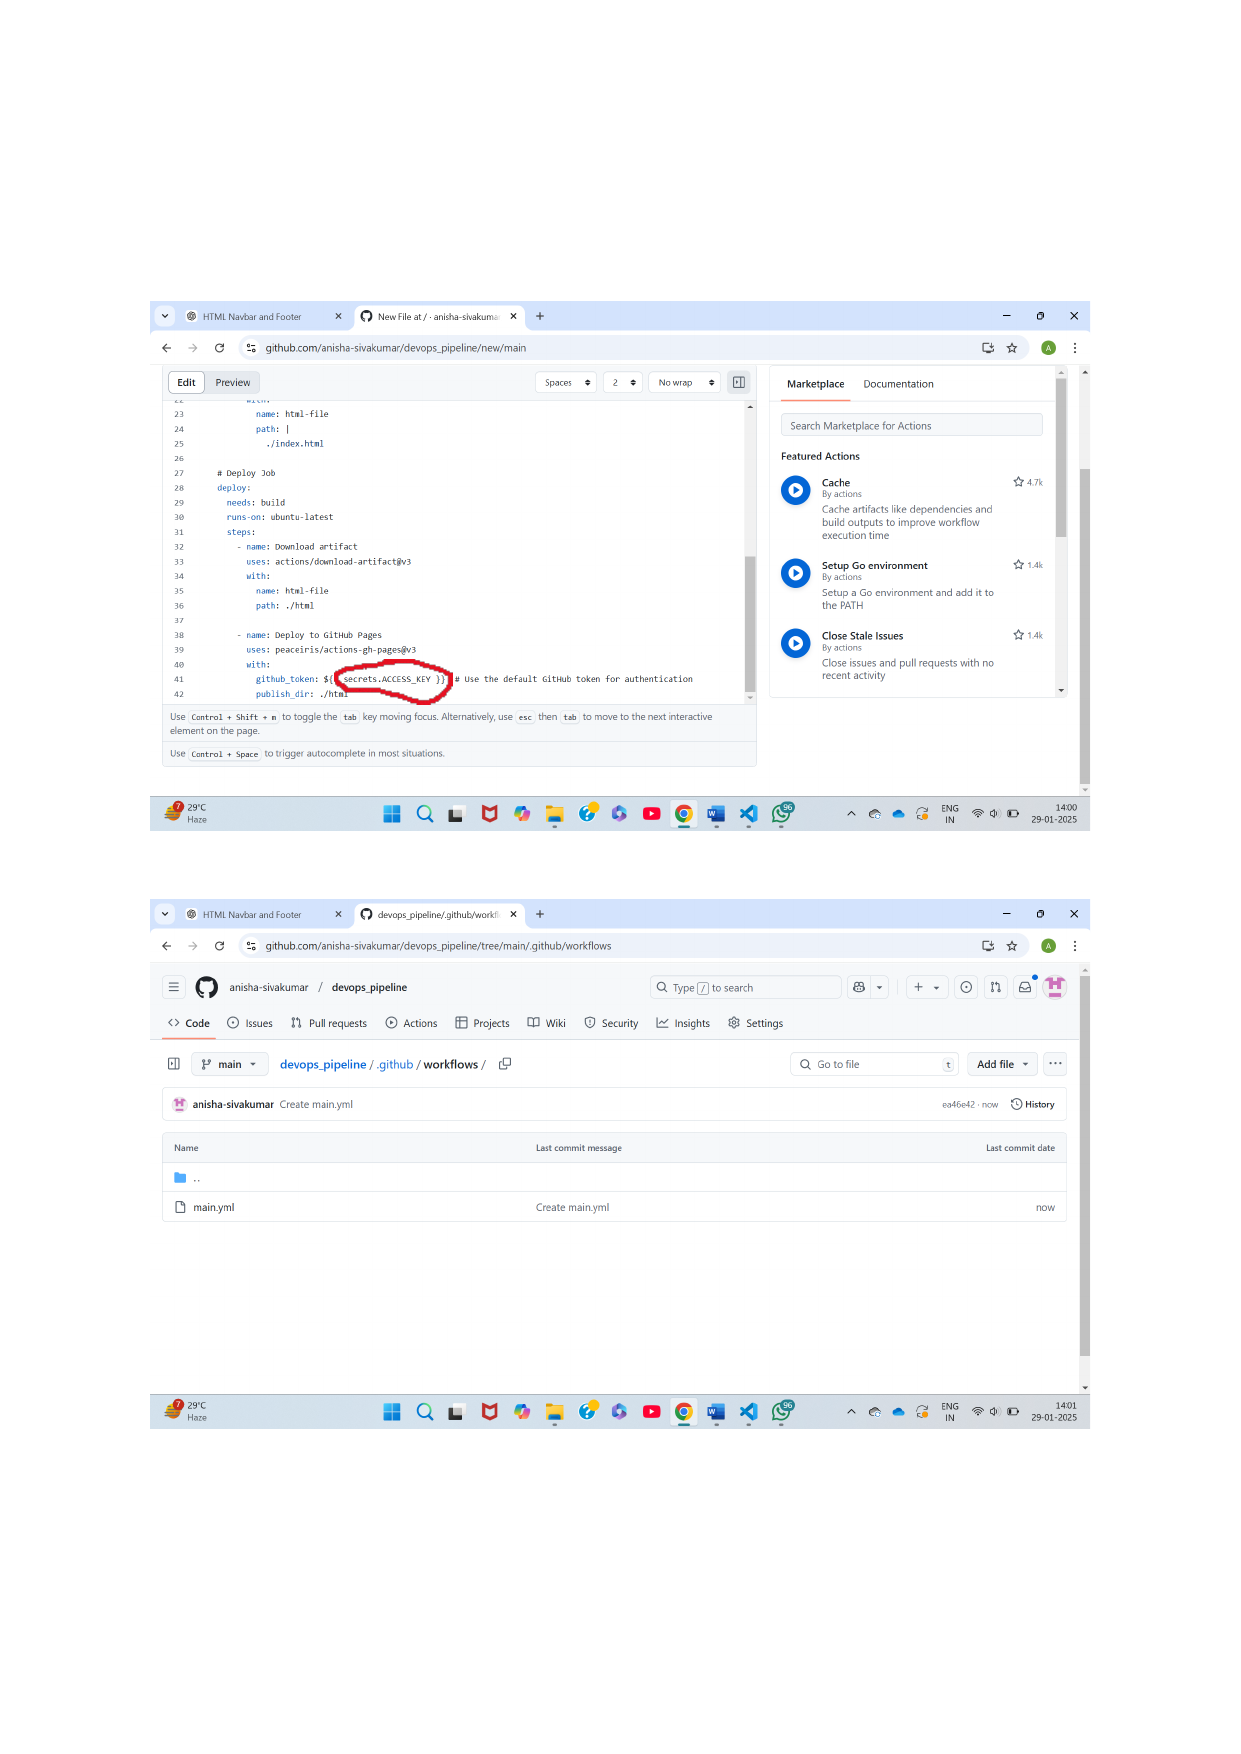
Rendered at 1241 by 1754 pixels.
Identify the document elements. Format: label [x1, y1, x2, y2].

picture [150, 301, 1091, 831]
picture [150, 899, 1091, 1429]
